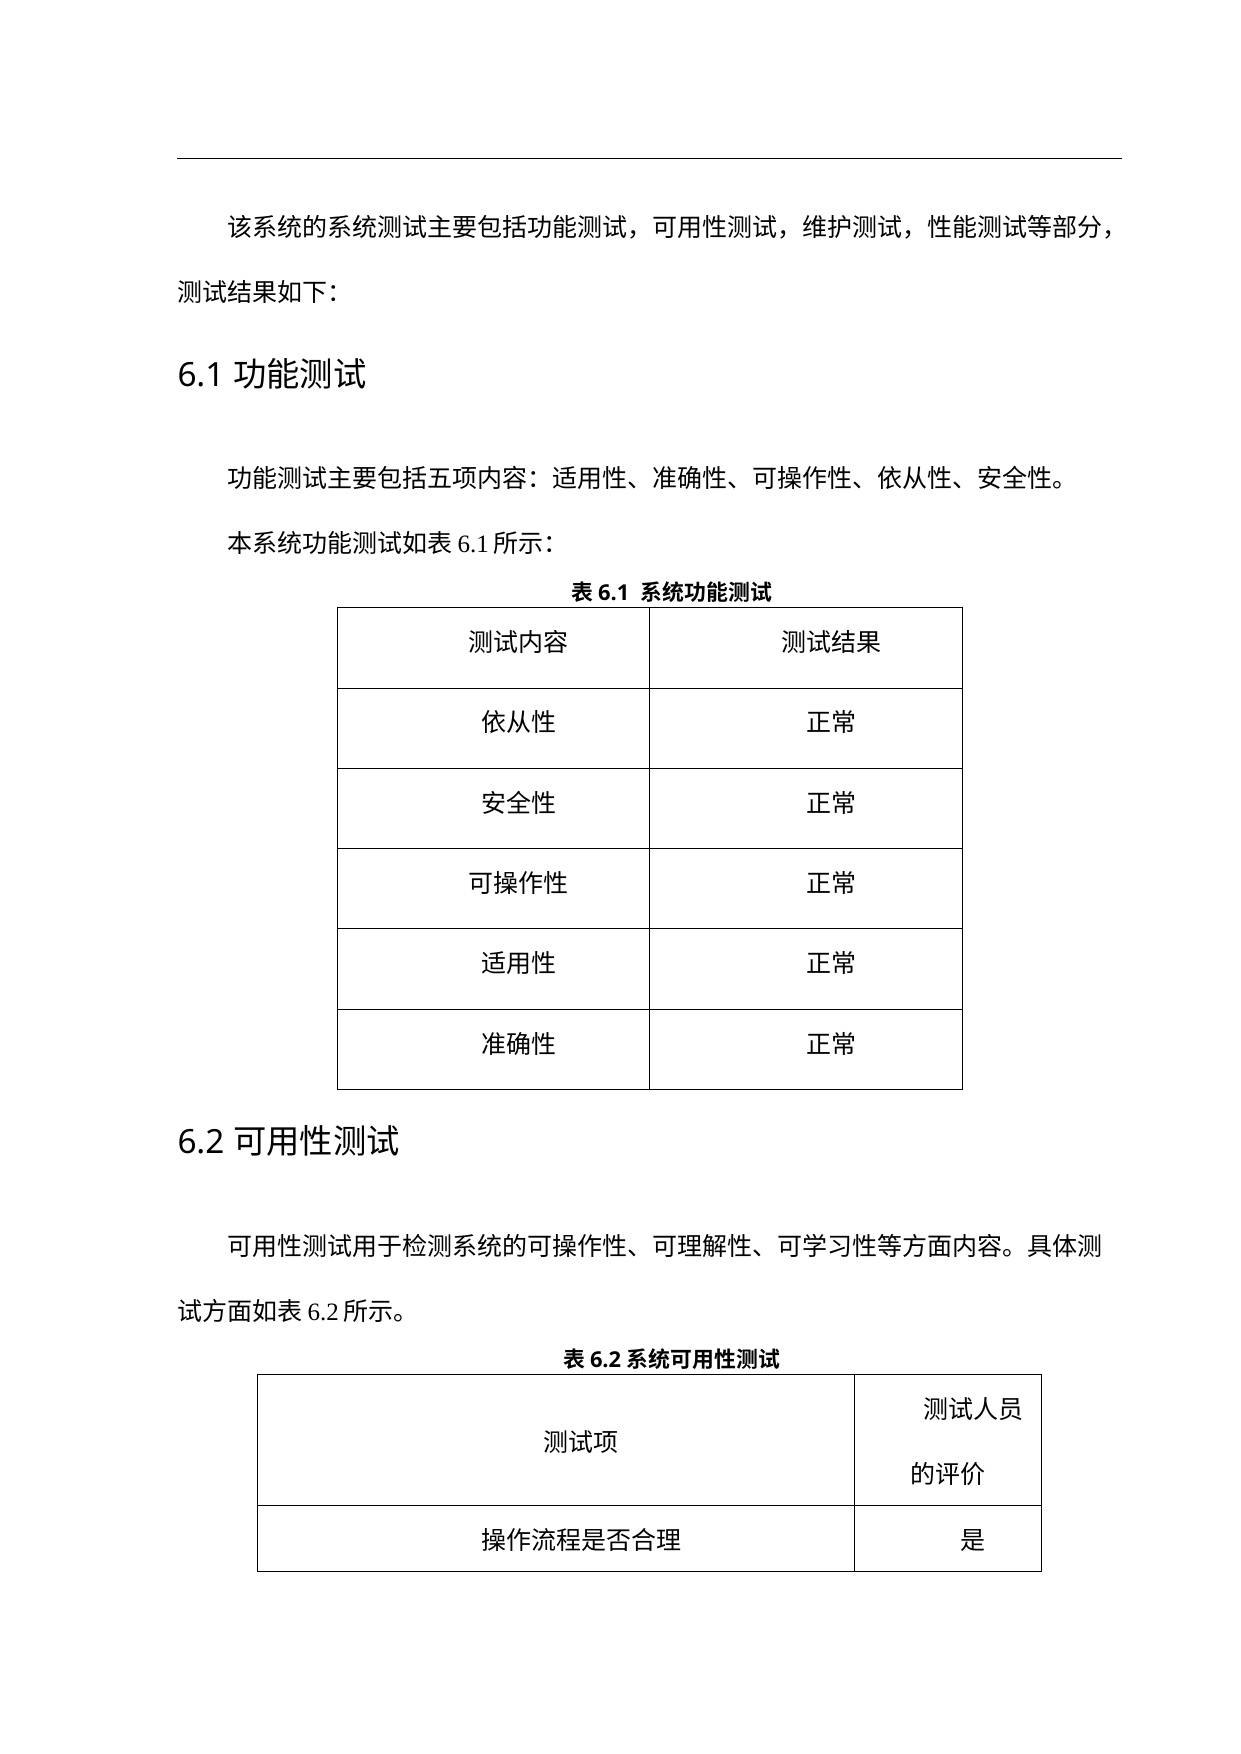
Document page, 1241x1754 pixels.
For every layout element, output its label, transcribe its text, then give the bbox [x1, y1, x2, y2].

table_cell 准确性 [338, 1010, 649, 1089]
table_header 测试人员的评价 [855, 1375, 1041, 1505]
table_header 测试内容 [338, 608, 649, 687]
table_header 测试项 [258, 1375, 854, 1505]
table_cell 可操作性 [338, 849, 649, 928]
table_cell 安全性 [338, 769, 649, 848]
subtitle 6.2 可用性测试 [177, 1106, 1122, 1171]
table_cell 正常 [650, 929, 962, 1009]
table_cell 操作流程是否合理 [258, 1506, 854, 1571]
table_cell 正常 [650, 849, 962, 928]
table_cell 适用性 [338, 929, 649, 1009]
text 该系统的系统测试主要包括功能测试，可用性测试，维护测试，性能测试等部分，测试结果如下： [177, 193, 1122, 323]
text 可用性测试用于检测系统的可操作性、可理解性、可学习性等方面内容。具体测试方面如表6.2所示。 [177, 1212, 1122, 1342]
table_cell 正常 [650, 1010, 962, 1089]
table_header 测试结果 [650, 608, 962, 687]
table_cell 是 [855, 1506, 1041, 1571]
text 表6.2 系统可用性测试 [177, 1342, 1122, 1374]
table_cell 依从性 [338, 689, 649, 768]
text 功能测试主要包括五项内容：适用性、准确性、可操作性、依从性、安全性。 [177, 444, 1122, 509]
text 本系统功能测试如表6.1所示： [177, 509, 1122, 574]
table_cell 正常 [650, 769, 962, 848]
subtitle 6.1 功能测试 [177, 339, 1122, 404]
text 表6.1 系统功能测试 [177, 574, 1122, 607]
table_cell 正常 [650, 689, 962, 768]
